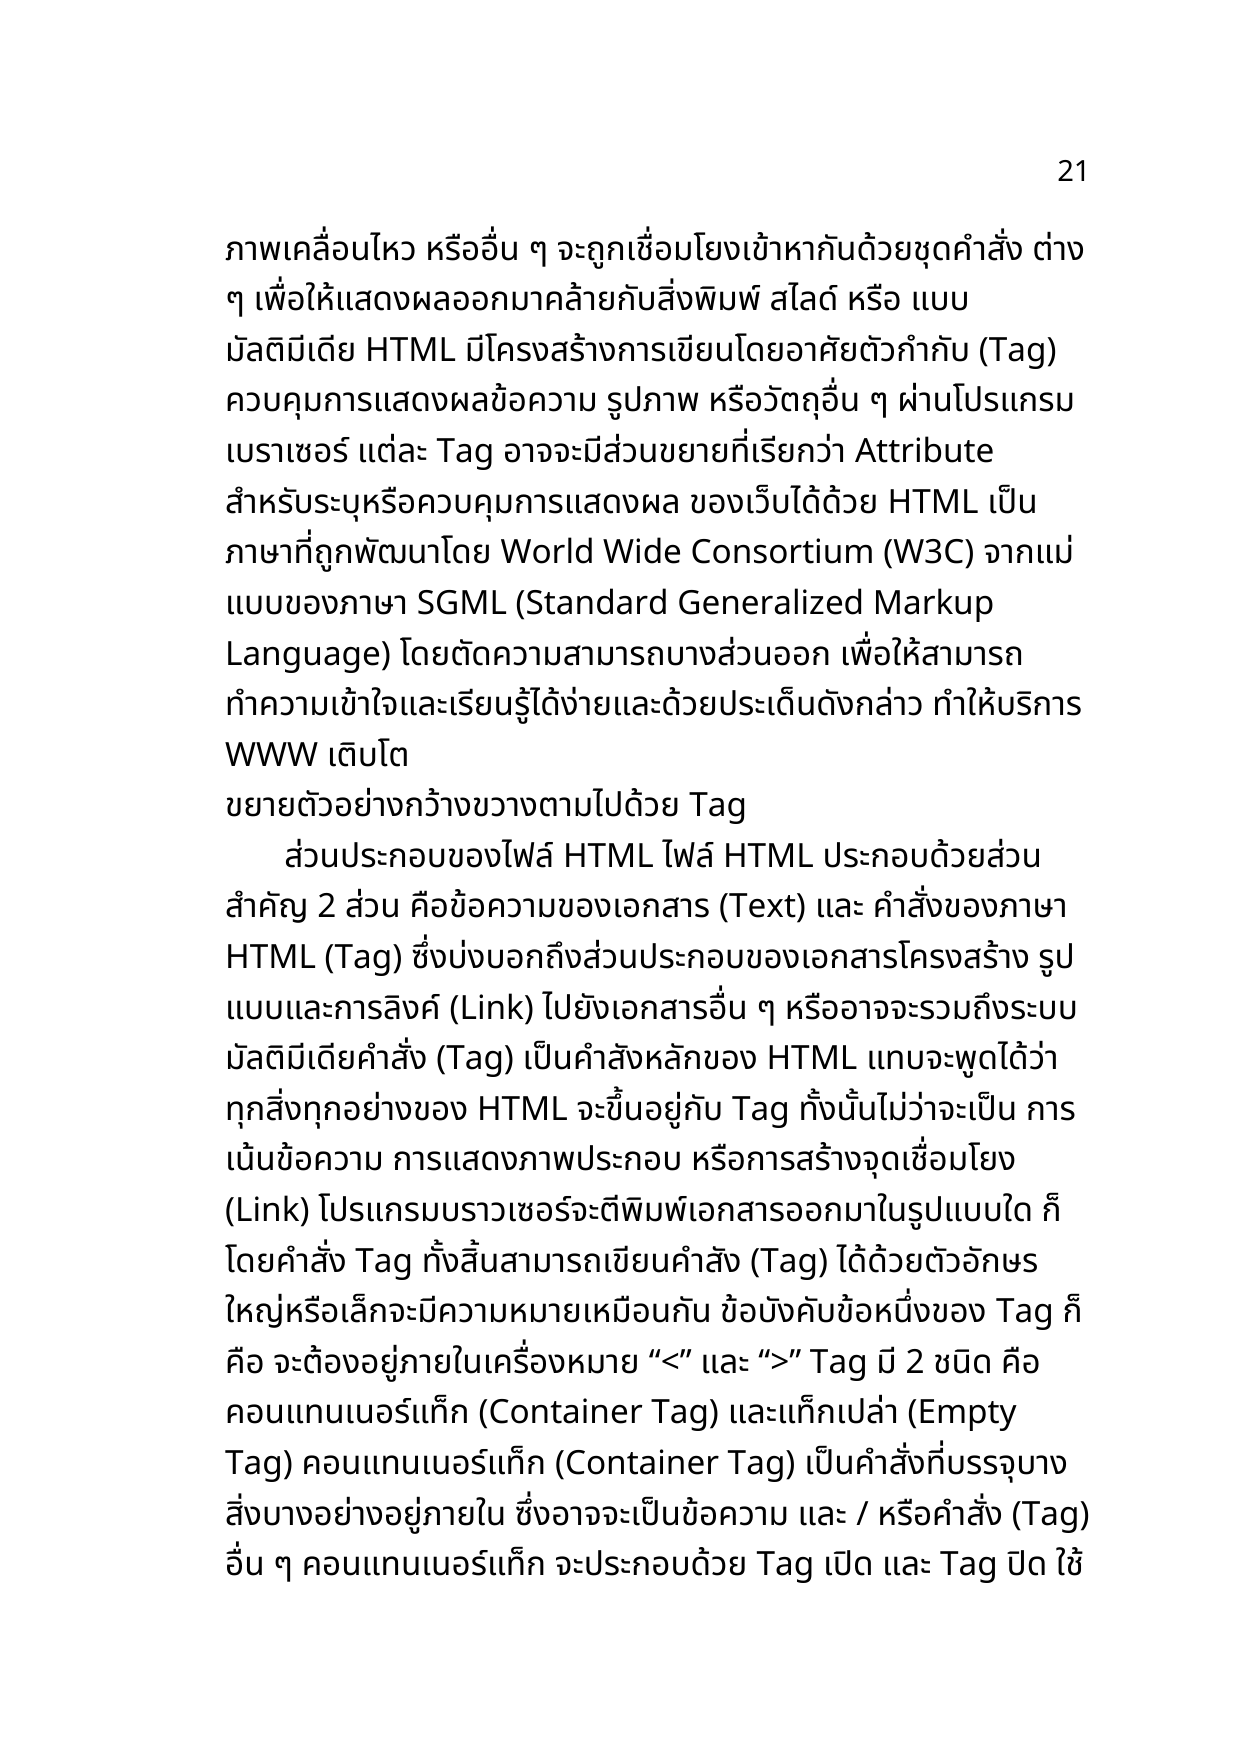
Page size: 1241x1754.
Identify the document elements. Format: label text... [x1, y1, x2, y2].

text ขยายตัวอย่างกว้างขวางตามไปด้วย Tag [225, 781, 1090, 832]
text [225, 225, 1090, 781]
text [225, 832, 1090, 1591]
